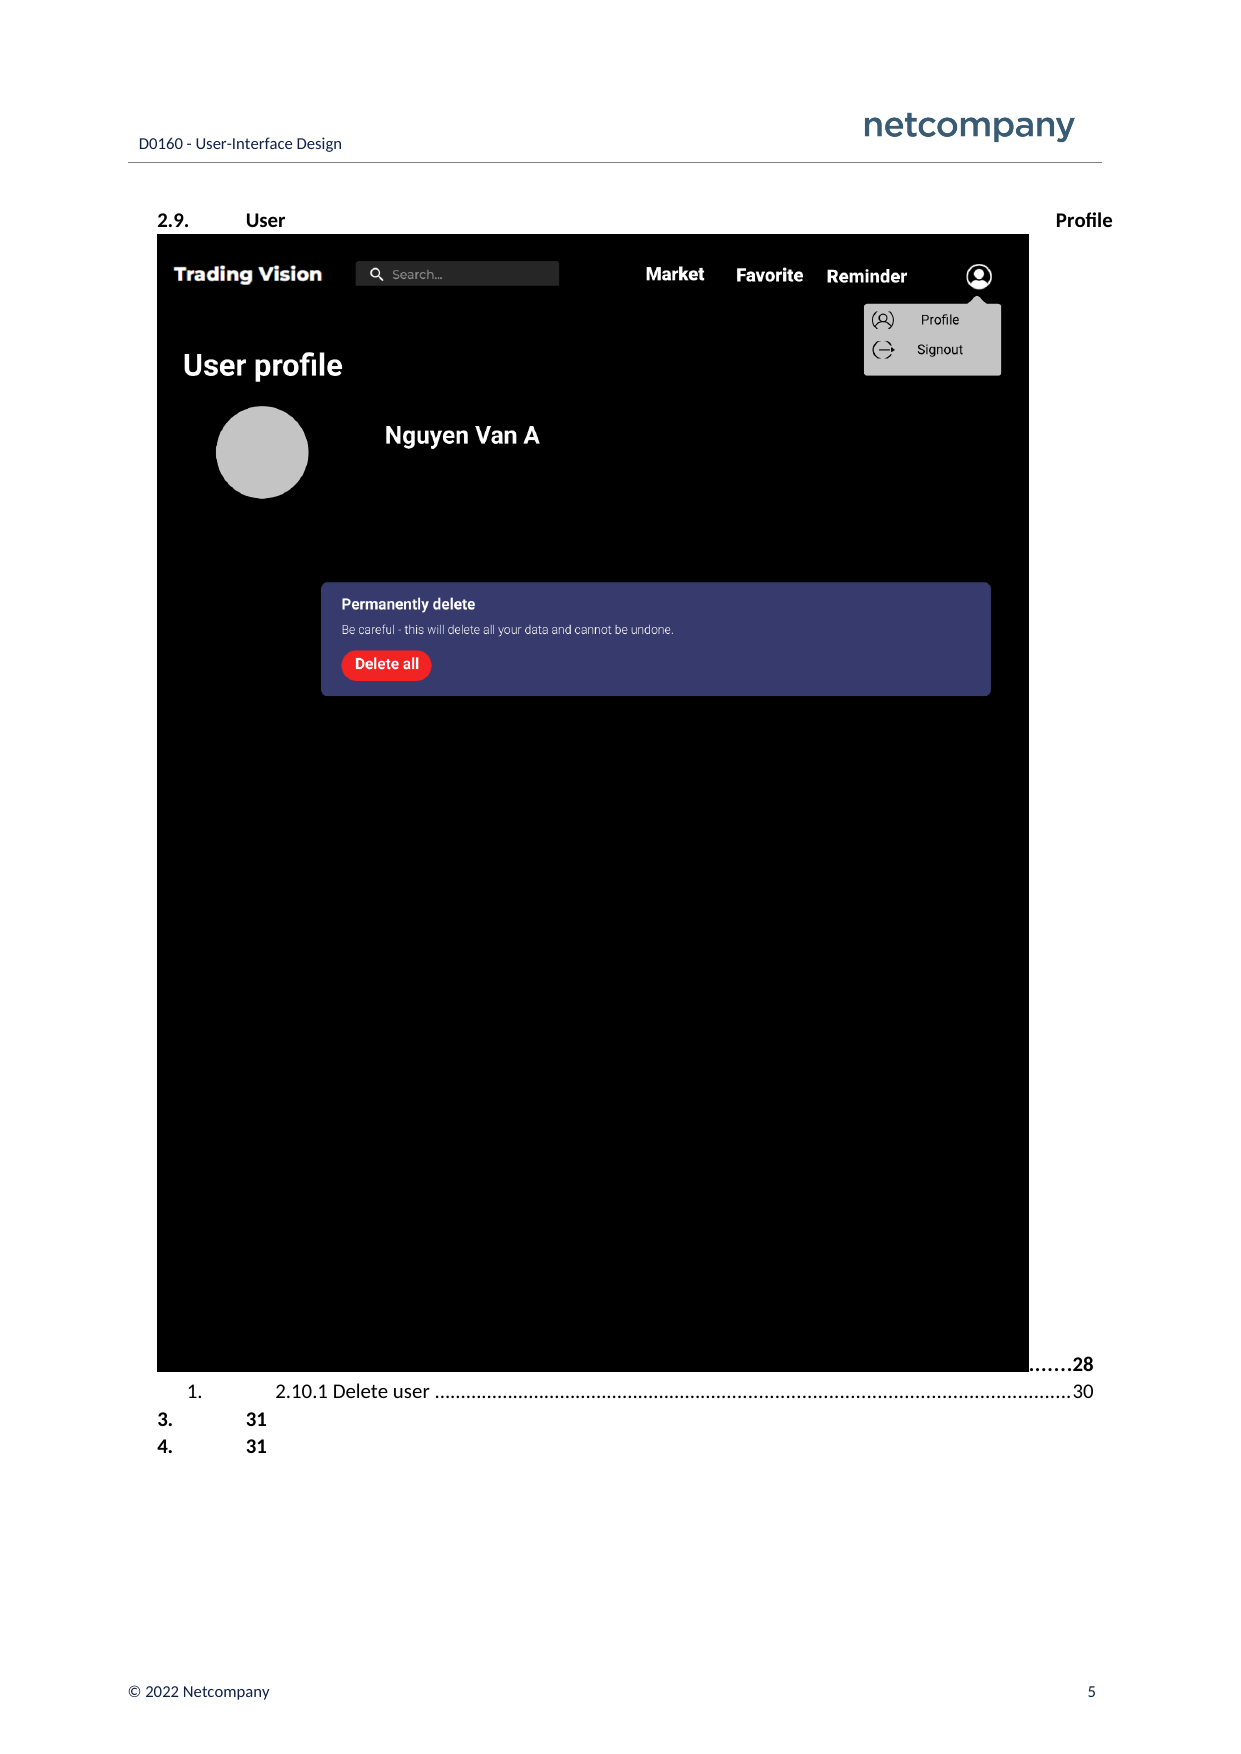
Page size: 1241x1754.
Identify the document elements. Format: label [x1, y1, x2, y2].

picture [847, 102, 1092, 150]
picture [157, 234, 1029, 1372]
